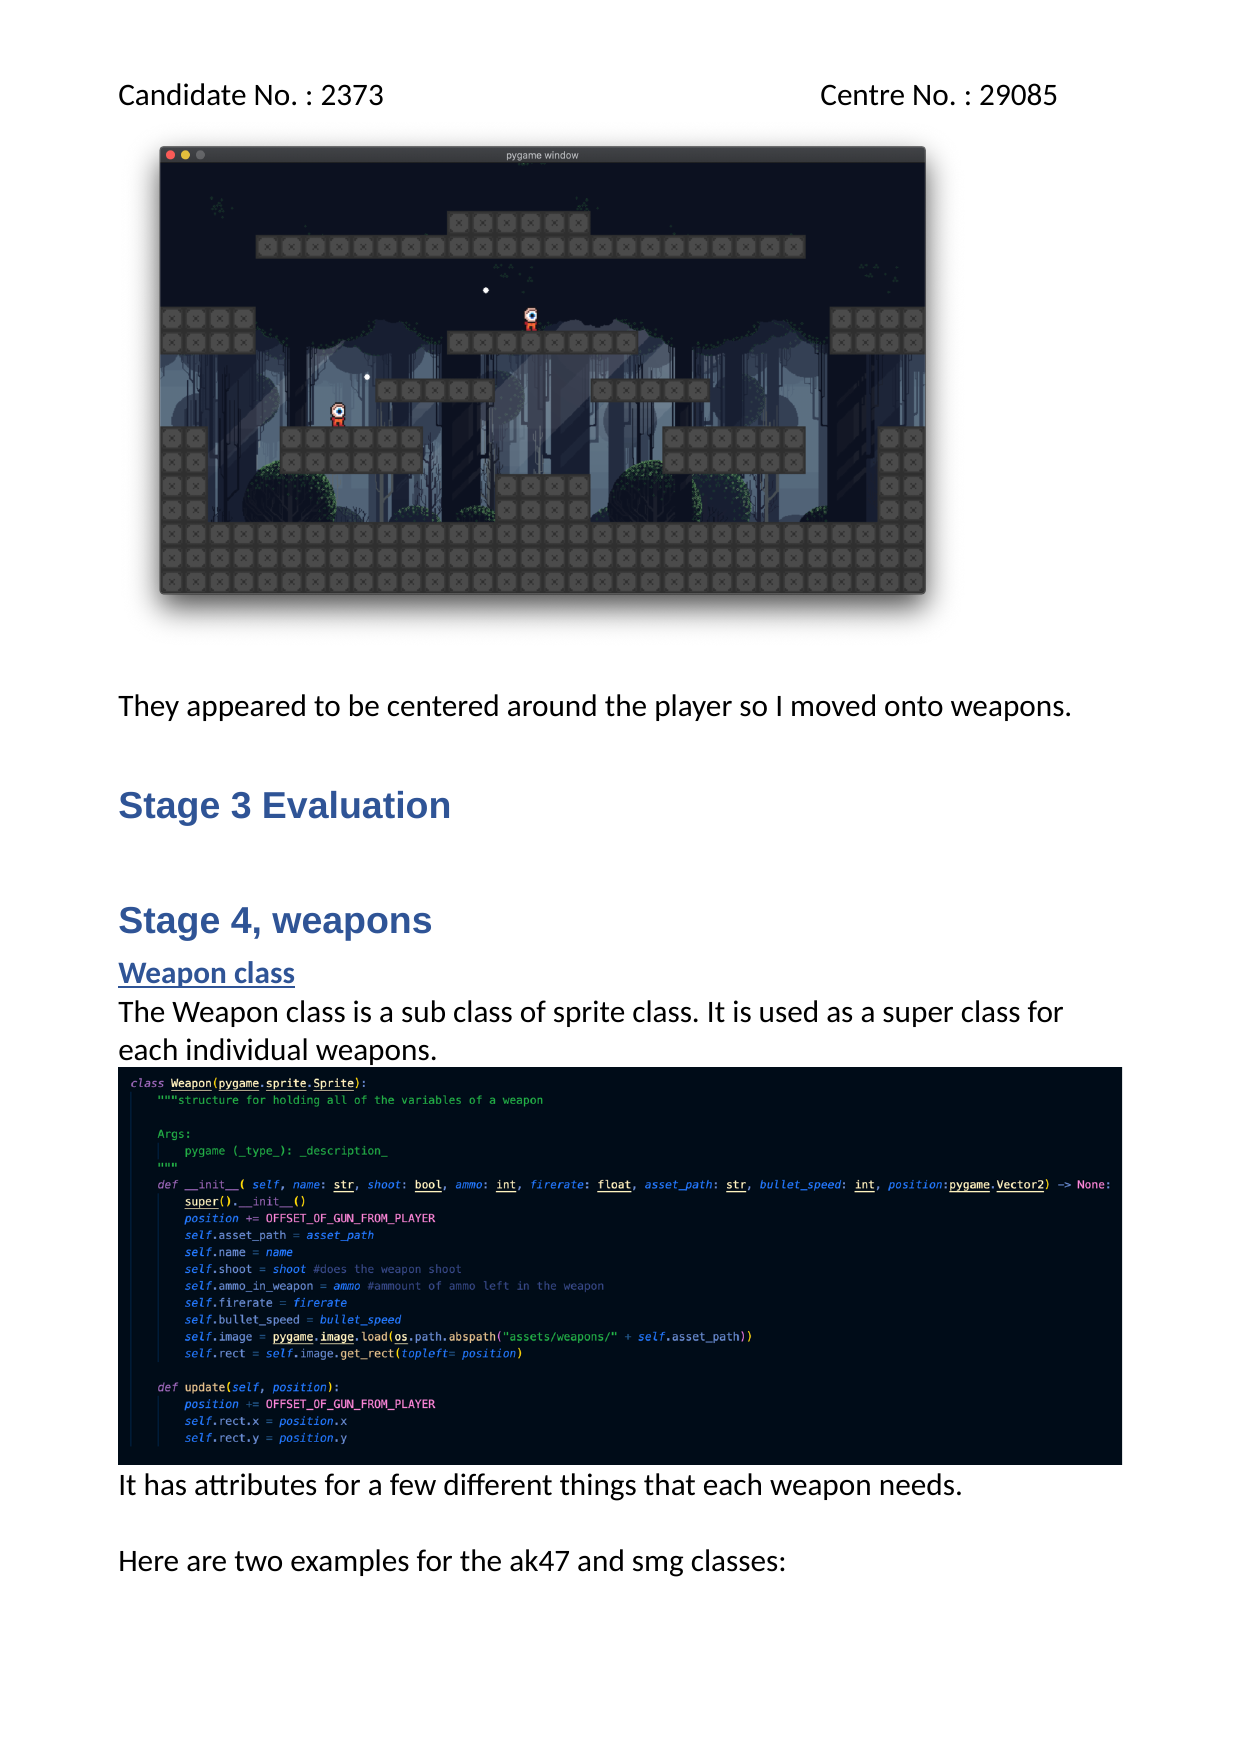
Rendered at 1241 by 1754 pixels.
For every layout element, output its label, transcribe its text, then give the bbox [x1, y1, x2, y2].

subtitle Stage 3 Evaluation [118, 783, 1122, 826]
text The Weapon class is a sub class of sprite class. It is used as a super class for each individual weapons. [118, 992, 1122, 1067]
picture [118, 118, 967, 649]
text They appeared to be centered around the player so I moved onto weapons. [118, 686, 1122, 724]
text It has attributes for a few different things that each weapon needs. [118, 1465, 1122, 1503]
text Here are two examples for the ak47 and smg classes: [118, 1541, 1122, 1579]
subtitle Weapon class [118, 953, 1122, 992]
subtitle Stage 4, weapons [118, 898, 1122, 941]
picture [118, 1067, 1123, 1465]
